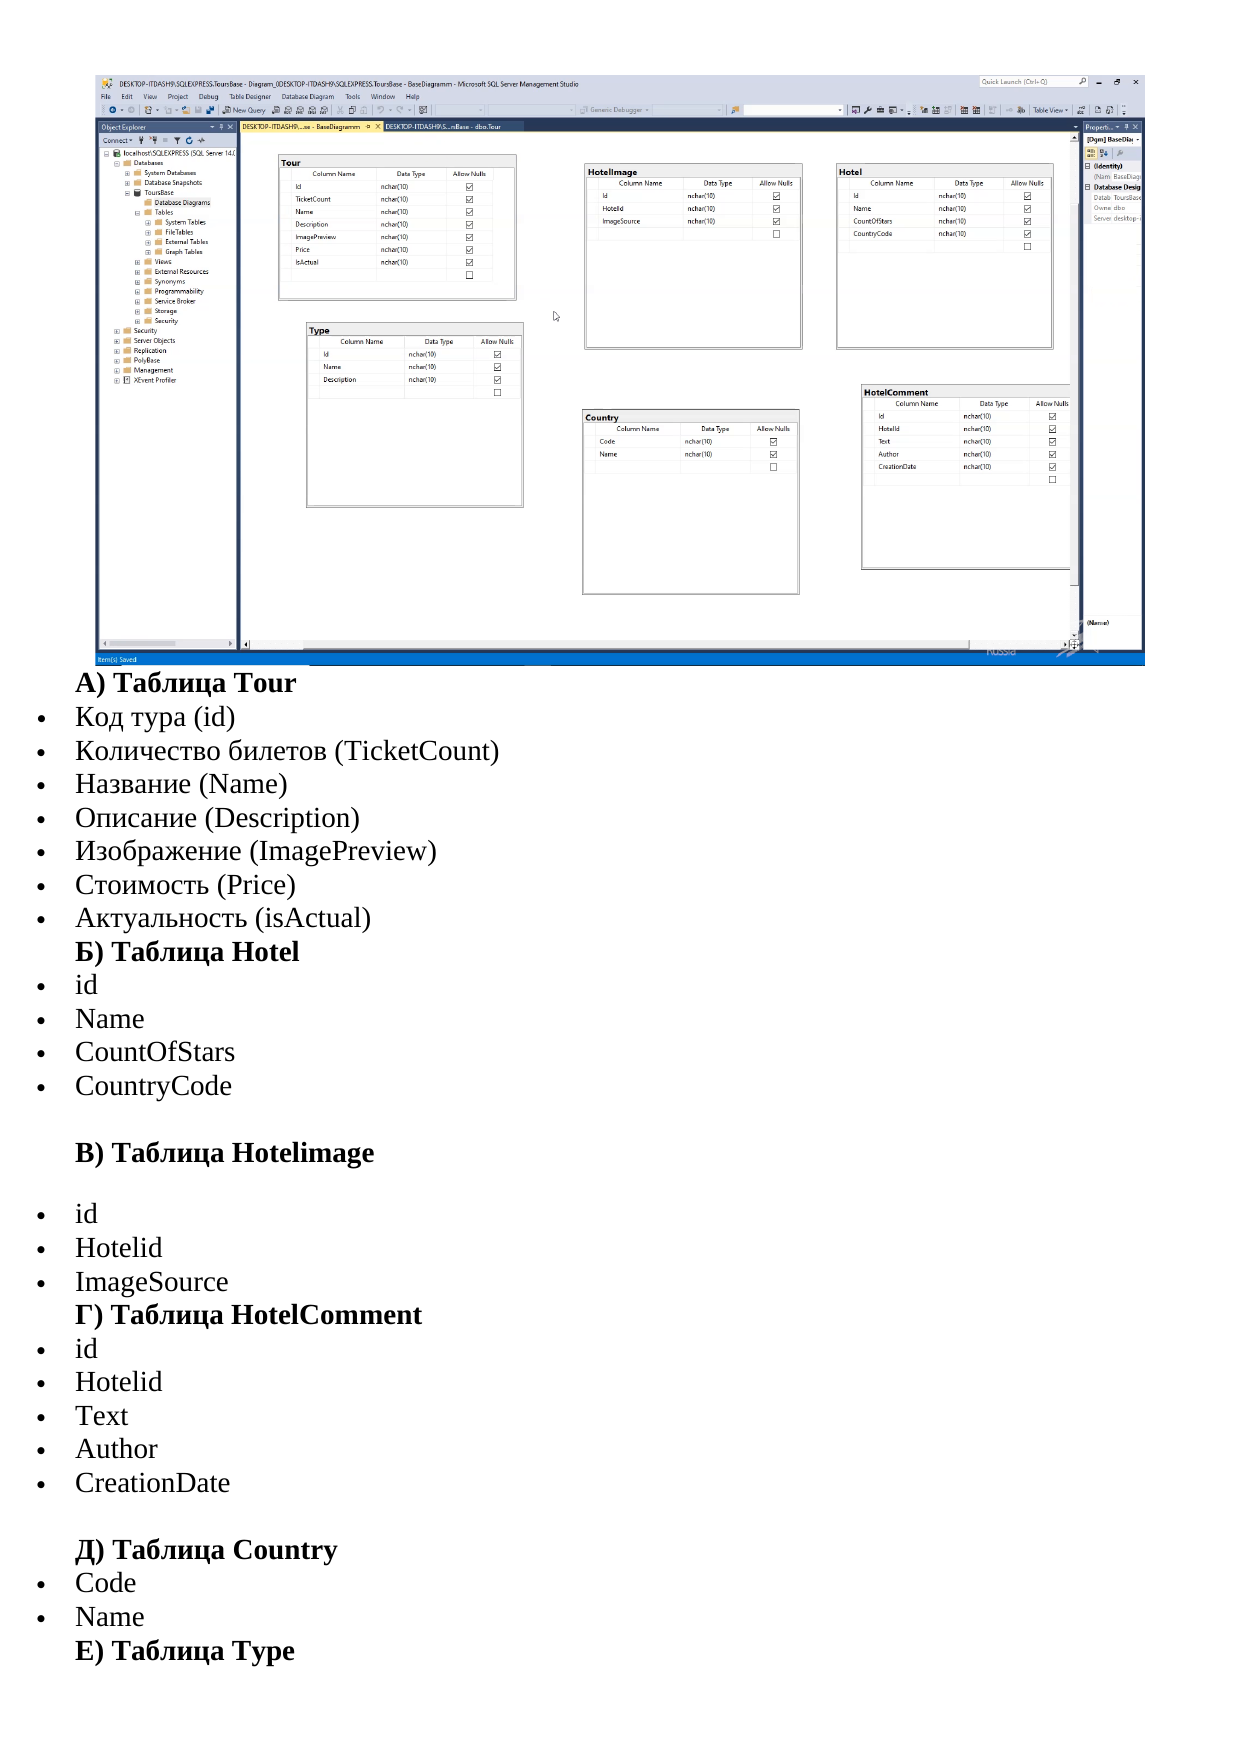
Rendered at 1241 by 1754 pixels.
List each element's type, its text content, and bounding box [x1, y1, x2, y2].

text Е) Таблица Type [75, 1633, 1165, 1666]
list Name [37, 1599, 1165, 1633]
list id [37, 1331, 1165, 1364]
list CreationDate [37, 1465, 1165, 1498]
list Актуальность (isActual) [37, 900, 1165, 934]
list Код тура (id) [38, 699, 1165, 733]
text В) Таблица Hotelimage [75, 1102, 1165, 1197]
text А) Таблица Tour [75, 666, 1165, 699]
list Text [37, 1398, 1165, 1431]
list CountOfStars [37, 1034, 1165, 1068]
text Г) Таблица HotelComment [75, 1297, 1165, 1331]
list Название (Name) [37, 766, 1165, 800]
list Количество билетов (TicketCount) [37, 733, 1165, 766]
list ImageSource [37, 1264, 1165, 1297]
list id [37, 967, 1165, 1001]
list Стоимость (Price) [37, 867, 1165, 900]
list Author [37, 1431, 1165, 1465]
list Code [37, 1566, 1165, 1599]
picture [95, 75, 1145, 666]
list id [37, 1197, 1165, 1230]
list Описание (Description) [37, 800, 1165, 833]
list Изображение (ImagePreview) [37, 833, 1165, 867]
list Hotelid [37, 1364, 1165, 1398]
text Б) Таблица Hotel [75, 934, 1165, 967]
list Name [37, 1001, 1165, 1034]
text Д) Таблица Country [75, 1498, 1165, 1566]
list CountryCode [37, 1068, 1165, 1102]
list Hotelid [37, 1230, 1165, 1264]
